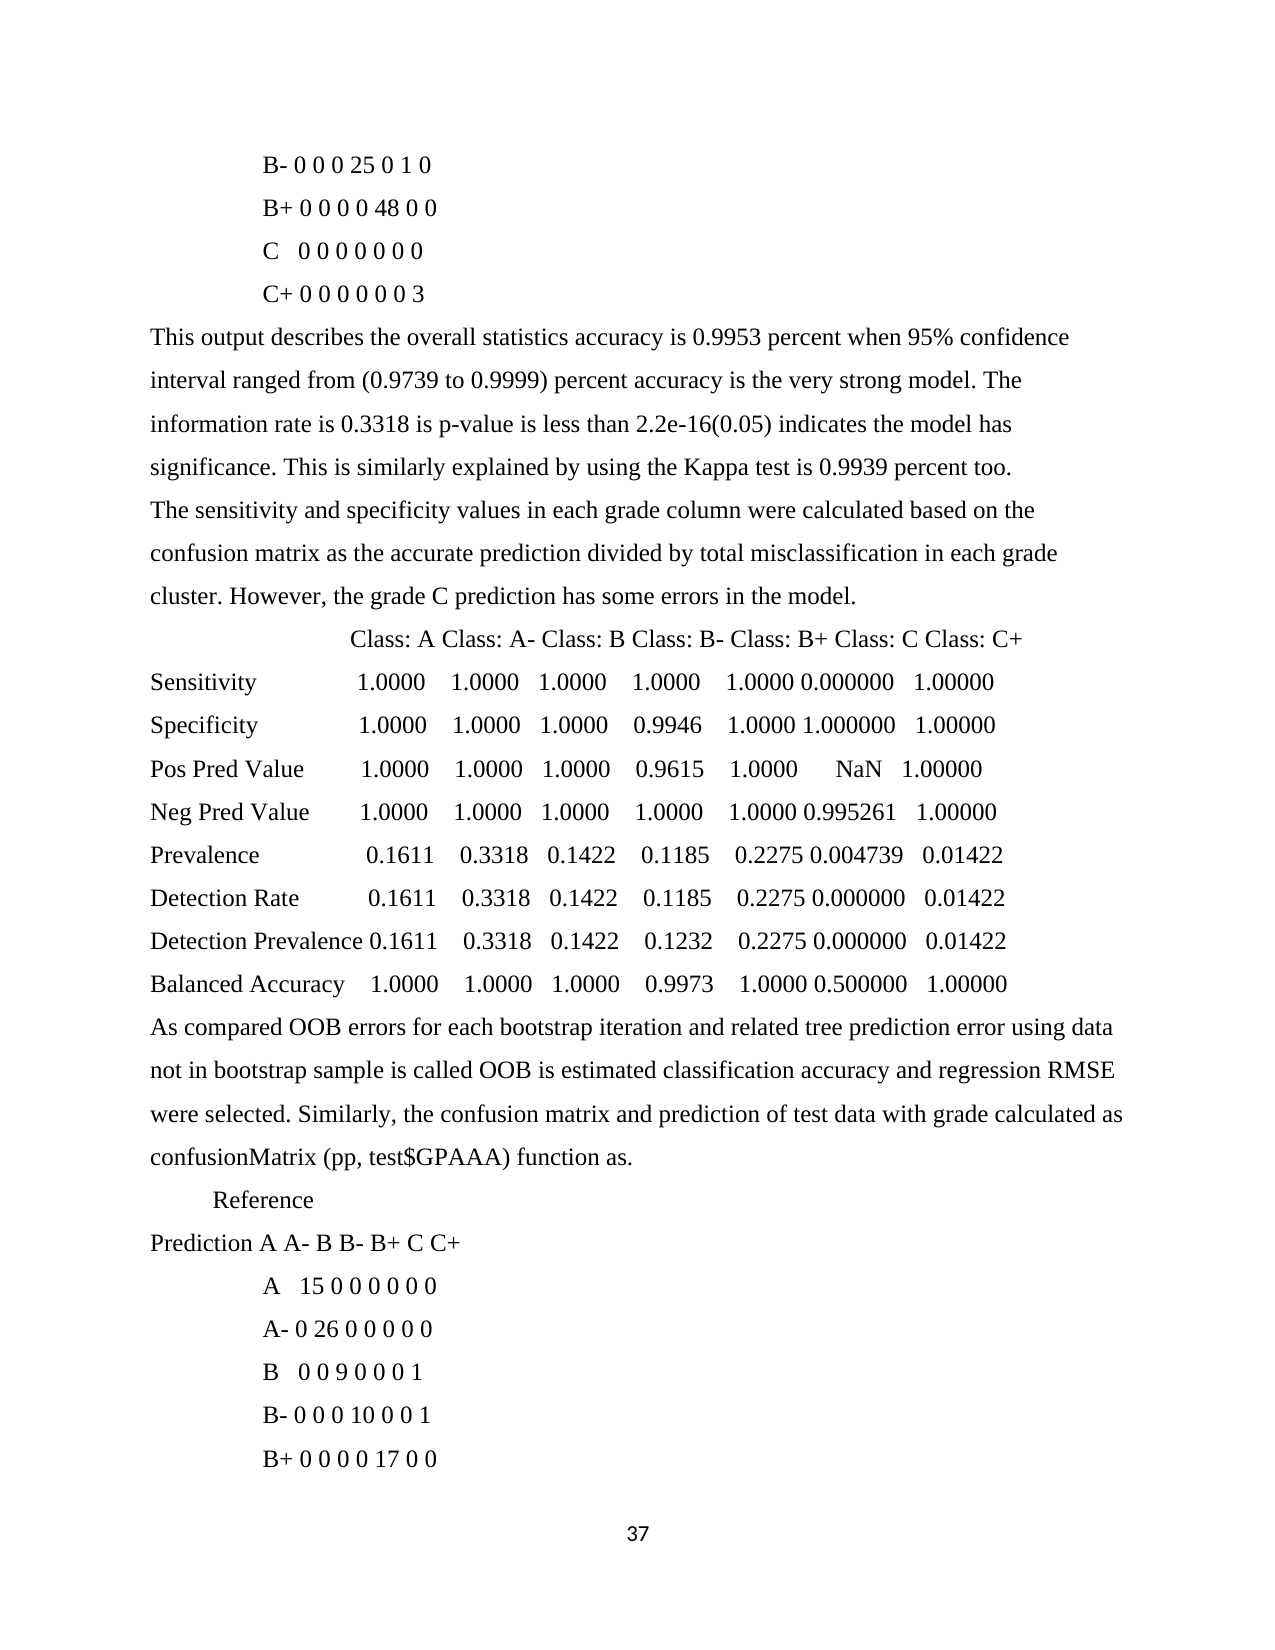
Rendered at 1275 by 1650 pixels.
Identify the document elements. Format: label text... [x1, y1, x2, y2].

text Pos Pred Value 1.0000 1.0000 1.0000 0.9615 1.0000 NaN 1.00000 [150, 754, 1125, 782]
text As compared OOB errors for each bootstrap iteration and related tree prediction error using data not in bootstrap sample is called OOB is estimated classification accuracy and regression RMSE were selected. Similarly, the confusion matrix and prediction of test data with grade calculated as confusionMatrix (pp, test$GPAAA) function as. [150, 1012, 1125, 1171]
text Reference [150, 1185, 1125, 1214]
text C 0 0 0 0 0 0 0 [150, 236, 1125, 265]
text B- 0 0 0 25 0 1 0 [150, 150, 1125, 179]
text Detection Rate 0.1611 0.3318 0.1422 0.1185 0.2275 0.000000 0.01422 [150, 883, 1125, 912]
text B- 0 0 0 10 0 0 1 [150, 1401, 1125, 1429]
text B 0 0 9 0 0 0 1 [150, 1357, 1125, 1386]
text Prevalence 0.1611 0.3318 0.1422 0.1185 0.2275 0.004739 0.01422 [150, 840, 1125, 869]
text Balanced Accuracy 1.0000 1.0000 1.0000 0.9973 1.0000 0.500000 1.00000 [150, 969, 1125, 998]
text Sensitivity 1.0000 1.0000 1.0000 1.0000 1.0000 0.000000 1.00000 [150, 667, 1125, 696]
text A 15 0 0 0 0 0 0 [150, 1271, 1125, 1300]
text A- 0 26 0 0 0 0 0 [150, 1314, 1125, 1343]
text C+ 0 0 0 0 0 0 3 [150, 279, 1125, 308]
text Prediction A A- B B- B+ C C+ [150, 1228, 1125, 1257]
text Specificity 1.0000 1.0000 1.0000 0.9946 1.0000 1.000000 1.00000 [150, 711, 1125, 739]
text Class: A Class: A- Class: B Class: B- Class: B+ Class: C Class: C+ [150, 624, 1125, 653]
text Neg Pred Value 1.0000 1.0000 1.0000 1.0000 1.0000 0.995261 1.00000 [150, 797, 1125, 826]
text Detection Prevalence 0.1611 0.3318 0.1422 0.1232 0.2275 0.000000 0.01422 [150, 926, 1125, 955]
text B+ 0 0 0 0 48 0 0 [150, 193, 1125, 222]
text The sensitivity and specificity values in each grade column were calculated based on the confusion matrix as the accurate prediction divided by total misclassification in each grade cluster. However, the grade C prediction has some errors in the model. [150, 495, 1125, 610]
text This output describes the overall statistics accuracy is 0.9953 percent when 95% confidence interval ranged from (0.9739 to 0.9999) percent accuracy is the very strong model. The information rate is 0.3318 is p-value is less than 2.2e-16(0.05) indicates the model has significance. This is similarly explained by using the Kappa test is 0.9939 percent too. [150, 322, 1125, 481]
text B+ 0 0 0 0 17 0 0 [150, 1444, 1125, 1472]
